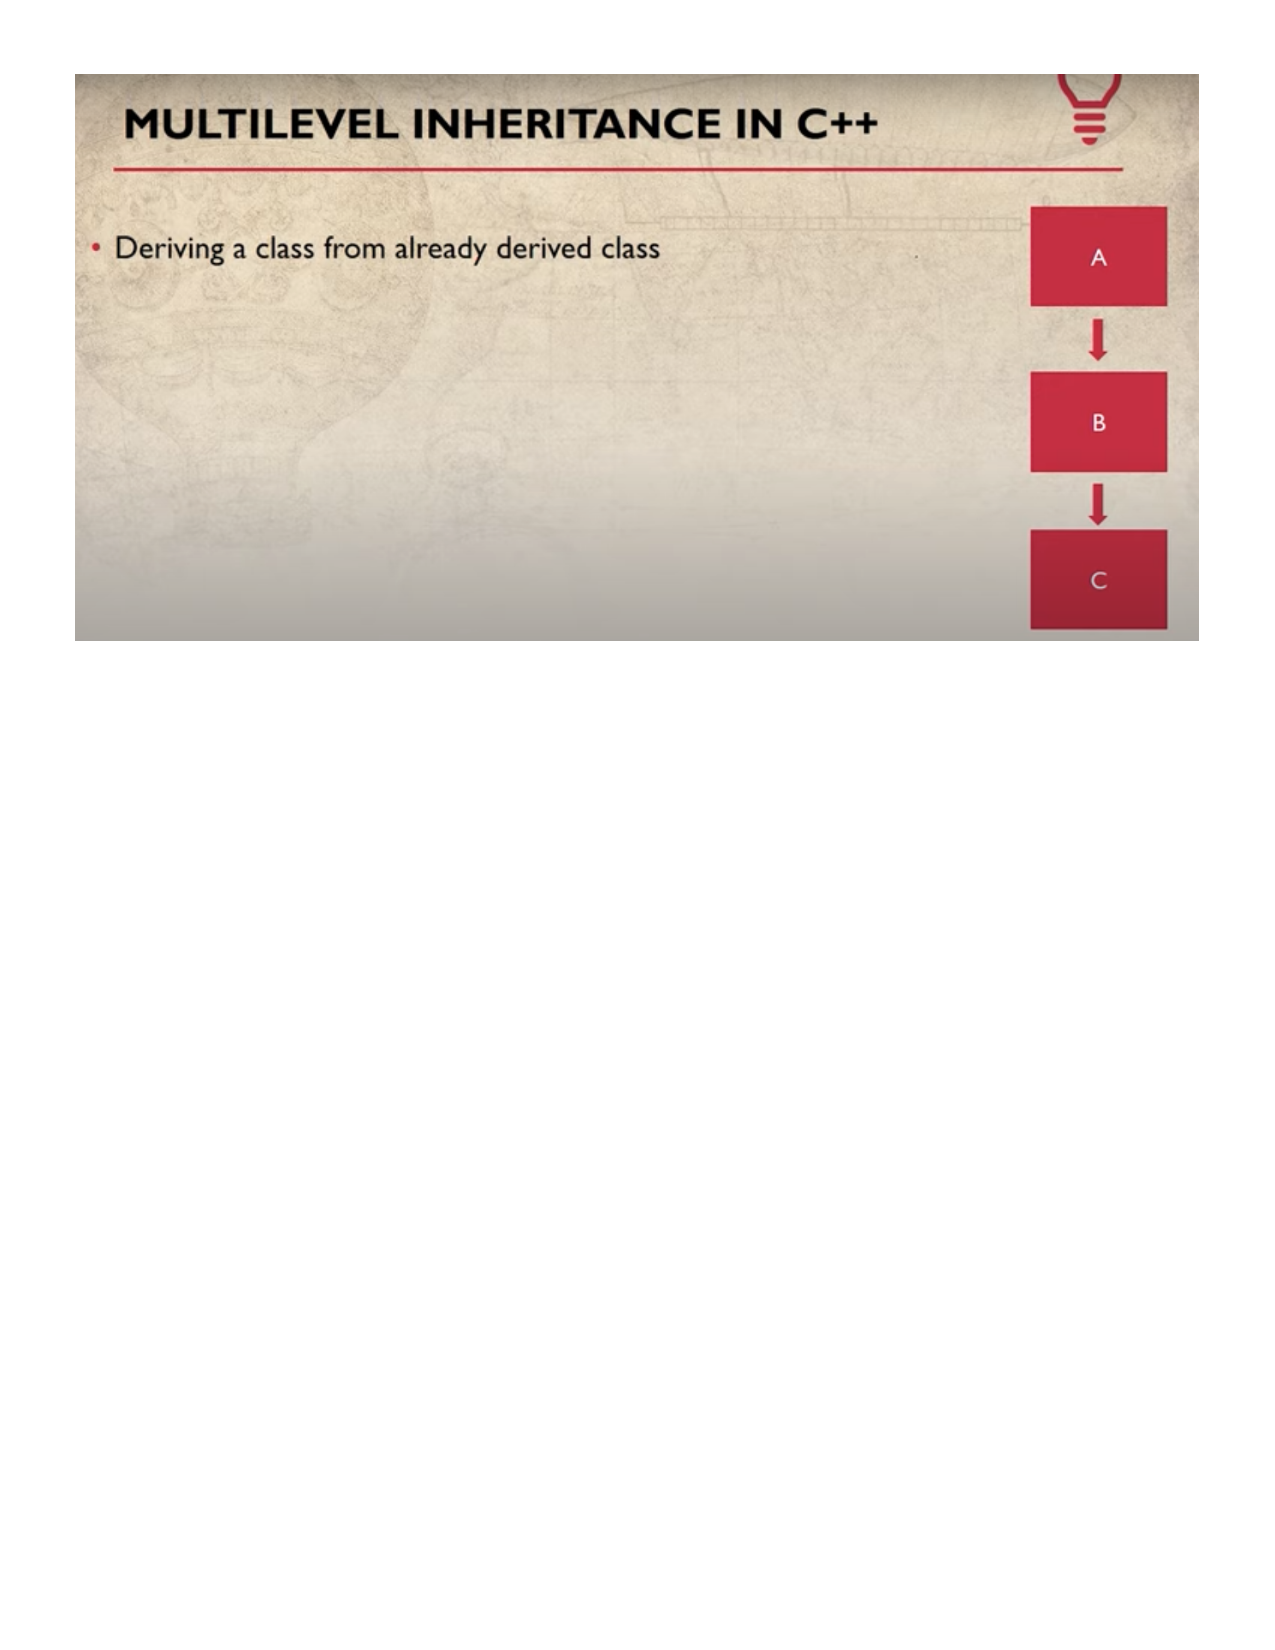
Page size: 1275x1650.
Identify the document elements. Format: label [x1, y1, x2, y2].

picture [75, 74, 1199, 641]
